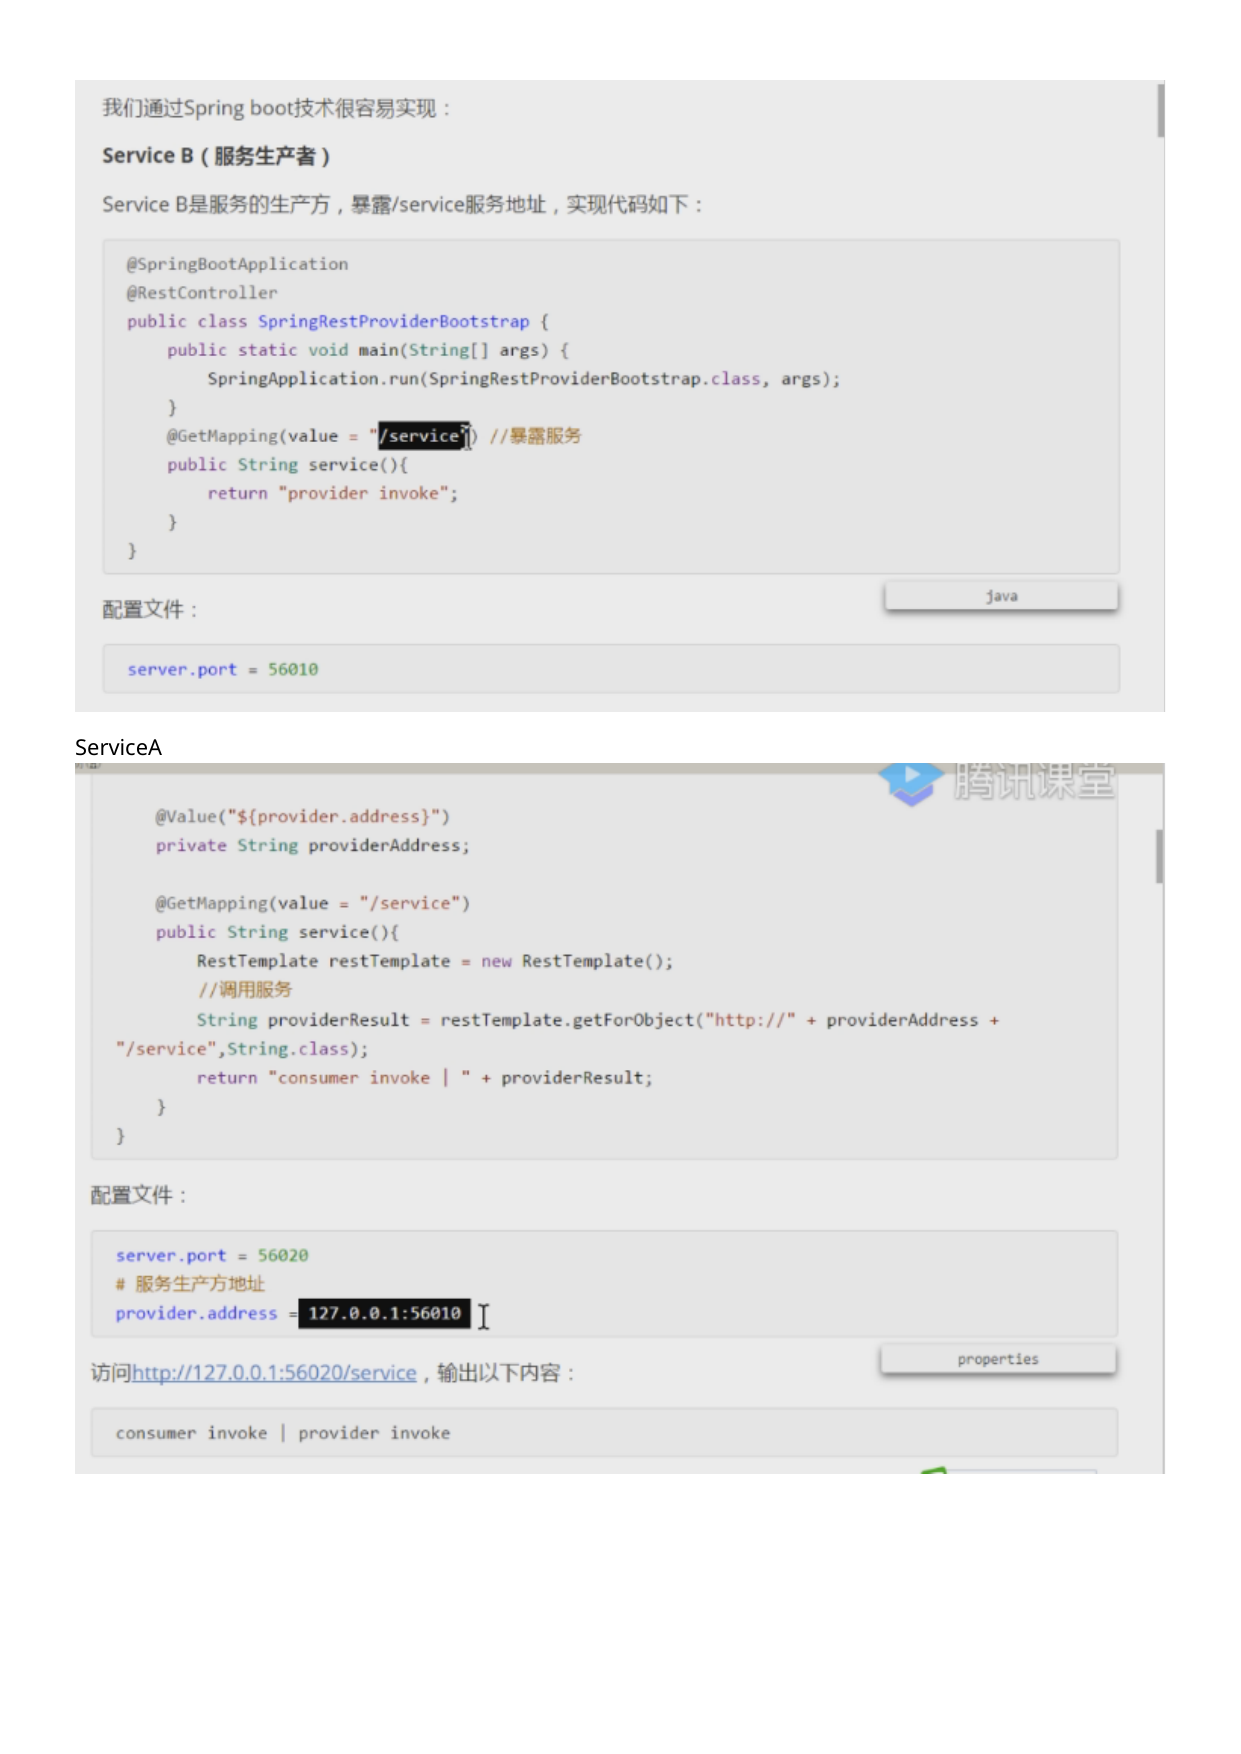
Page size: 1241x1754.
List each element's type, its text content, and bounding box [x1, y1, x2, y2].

picture [75, 80, 1166, 712]
picture [75, 763, 1166, 1474]
text ServiceA [75, 731, 1165, 763]
